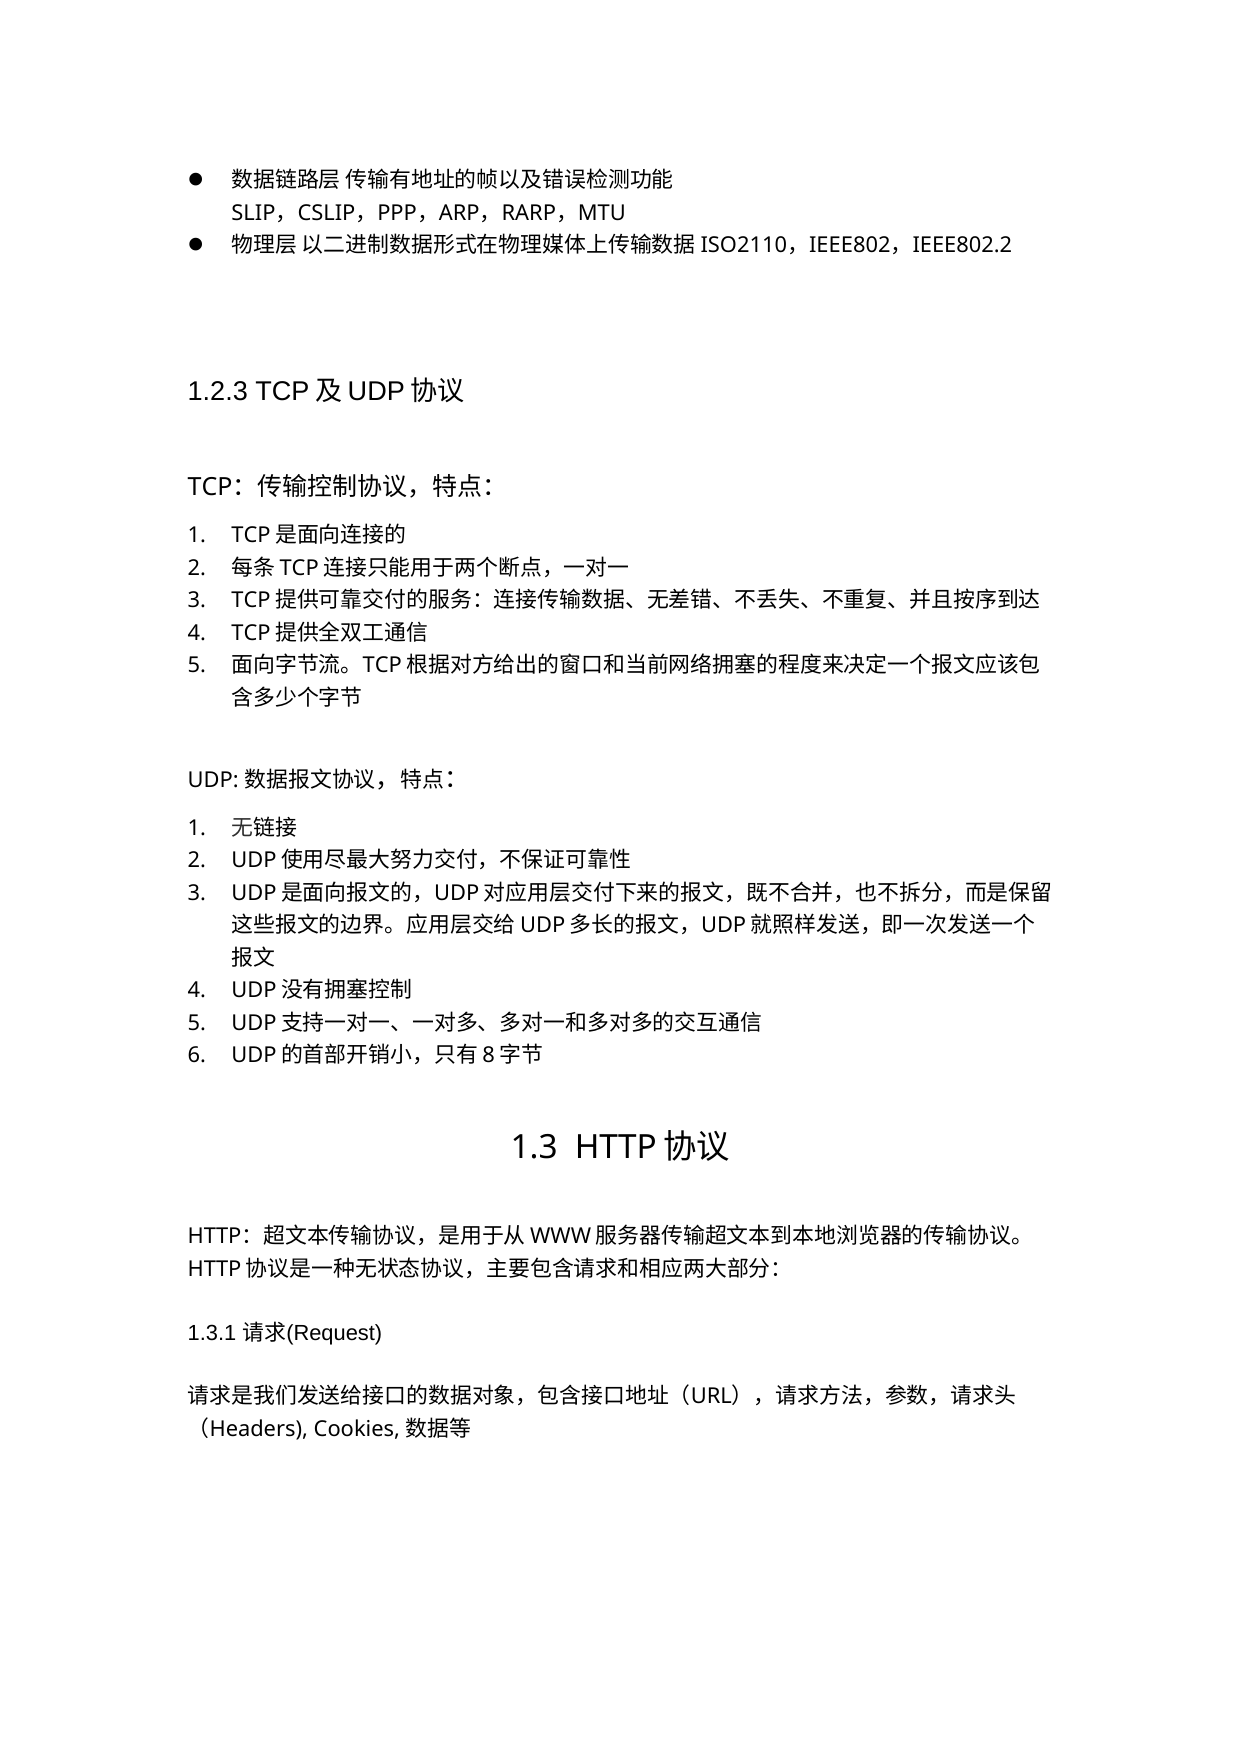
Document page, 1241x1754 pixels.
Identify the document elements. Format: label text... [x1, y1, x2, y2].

list UDP支持一对一、一对多、多对一和多对多的交互通信 [187, 1004, 1053, 1037]
list 面向字节流。TCP根据对方给出的窗口和当前网络拥塞的程度来决定一个报文应该包含多少个字节 [187, 647, 1053, 712]
list TCP提供可靠交付的服务：连接传输数据、无差错、不丢失、不重复、并且按序到达 [187, 582, 1053, 614]
list UDP使用尽最大努力交付，不保证可靠性 [187, 842, 1053, 874]
list 物理层 以二进制数据形式在物理媒体上传输数据 ISO2110，IEEE802，IEEE802.2 [187, 227, 1053, 324]
list UDP没有拥塞控制 [187, 972, 1053, 1004]
list 数据链路层 传输有地址的帧以及错误检测功能 SLIP，CSLIP，PPP，ARP，RARP，MTU [187, 162, 1053, 227]
list UDP的首部开销小，只有8字节 [187, 1037, 1053, 1069]
subtitle 1.3.1 请求(Request) [187, 1314, 1053, 1347]
list 无链接 [187, 809, 1053, 842]
subtitle 1.3 HTTP协议 [187, 1111, 1053, 1176]
subtitle 1.2.3 TCP及UDP协议 [187, 356, 1053, 421]
text UDP: 数据报文协议，特点： [187, 744, 1053, 809]
list UDP是面向报文的，UDP对应用层交付下来的报文，既不合并，也不拆分，而是保留这些报文的边界。应用层交给UDP多长的报文，UDP就照样发送，即一次发送一个报文 [187, 874, 1053, 972]
list TCP提供全双工通信 [187, 614, 1053, 647]
text TCP：传输控制协议，特点： [187, 452, 1053, 517]
list 每条TCP连接只能用于两个断点，一对一 [187, 549, 1053, 582]
list TCP是面向连接的 [187, 517, 1053, 549]
text 请求是我们发送给接口的数据对象，包含接口地址（URL），请求方法，参数，请求头（Headers), Cookies, 数据等 [187, 1378, 1053, 1508]
text HTTP：超文本传输协议，是用于从WWW服务器传输超文本到本地浏览器的传输协议。 HTTP协议是一种无状态协议，主要包含请求和相应两大部分： [187, 1218, 1053, 1283]
